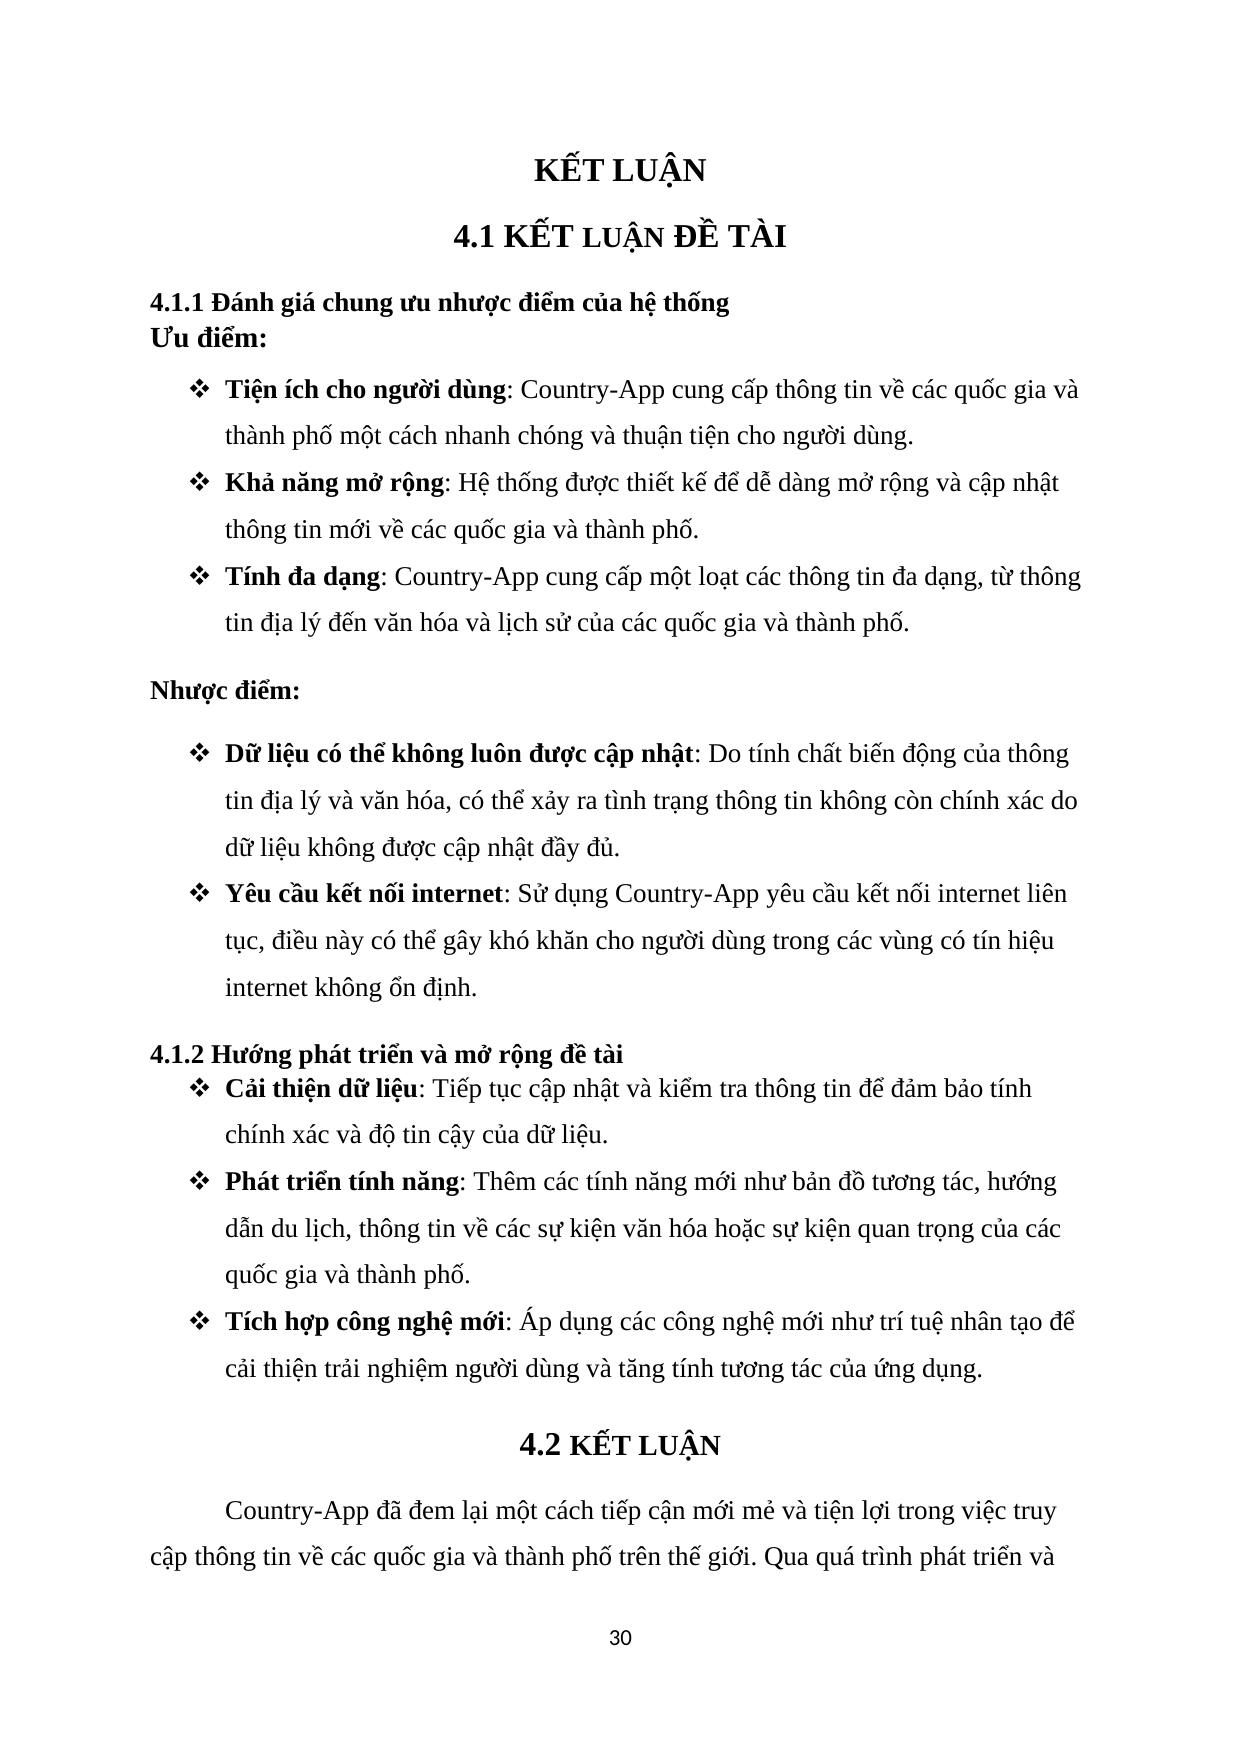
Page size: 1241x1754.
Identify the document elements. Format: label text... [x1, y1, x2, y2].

list Cải thiện dữ liệu: Tiếp tục cập nhật và kiểm tra thông tin để đảm bảo tính chính xác và độ tin cậy của dữ liệu. [187, 1072, 1090, 1150]
list Phát triển tính năng: Thêm các tính năng mới như bản đồ tương tác, hướng dẫn du lịch, thông tin về các sự kiện văn hóa hoặc sự kiện quan trọng của các quốc gia và thành phố. [187, 1165, 1090, 1290]
subtitle 4.2 KẾT LUẬN [150, 1424, 1090, 1462]
subtitle 4.1 KẾT LUẬN ĐỀ TÀI [150, 216, 1090, 255]
list Dữ liệu có thể không luôn được cập nhật: Do tính chất biến động của thông tin địa lý và văn hóa, có thể xảy ra tình trạng thông tin không còn chính xác do dữ liệu không được cập nhật đầy đủ. [187, 737, 1090, 862]
subtitle KẾT LUẬN [150, 150, 1090, 188]
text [150, 1494, 1090, 1572]
text Ưu điểm: [150, 320, 1090, 353]
list Tiện ích cho người dùng: Country-App cung cấp thông tin về các quốc gia và thành phố một cách nhanh chóng và thuận tiện cho người dùng. [187, 373, 1090, 451]
list Khả năng mở rộng: Hệ thống được thiết kế để dễ dàng mở rộng và cập nhật thông tin mới về các quốc gia và thành phố. [187, 466, 1090, 544]
list Yêu cầu kết nối internet: Sử dụng Country-App yêu cầu kết nối internet liên tục, điều này có thể gây khó khăn cho người dùng trong các vùng có tín hiệu internet không ổn định. [187, 877, 1090, 1002]
list Tính đa dạng: Country-App cung cấp một loạt các thông tin đa dạng, từ thông tin địa lý đến văn hóa và lịch sử của các quốc gia và thành phố. [187, 559, 1090, 637]
list Tích hợp công nghệ mới: Áp dụng các công nghệ mới như trí tuệ nhân tạo để cải thiện trải nghiệm người dùng và tăng tính tương tác của ứng dụng. [187, 1305, 1090, 1383]
text Nhược điểm: [150, 674, 1090, 705]
subtitle 4.1.1 Đánh giá chung ưu nhược điểm của hệ thống [150, 286, 1090, 317]
subtitle 4.1.2 Hướng phát triển và mở rộng đề tài [150, 1038, 1090, 1069]
